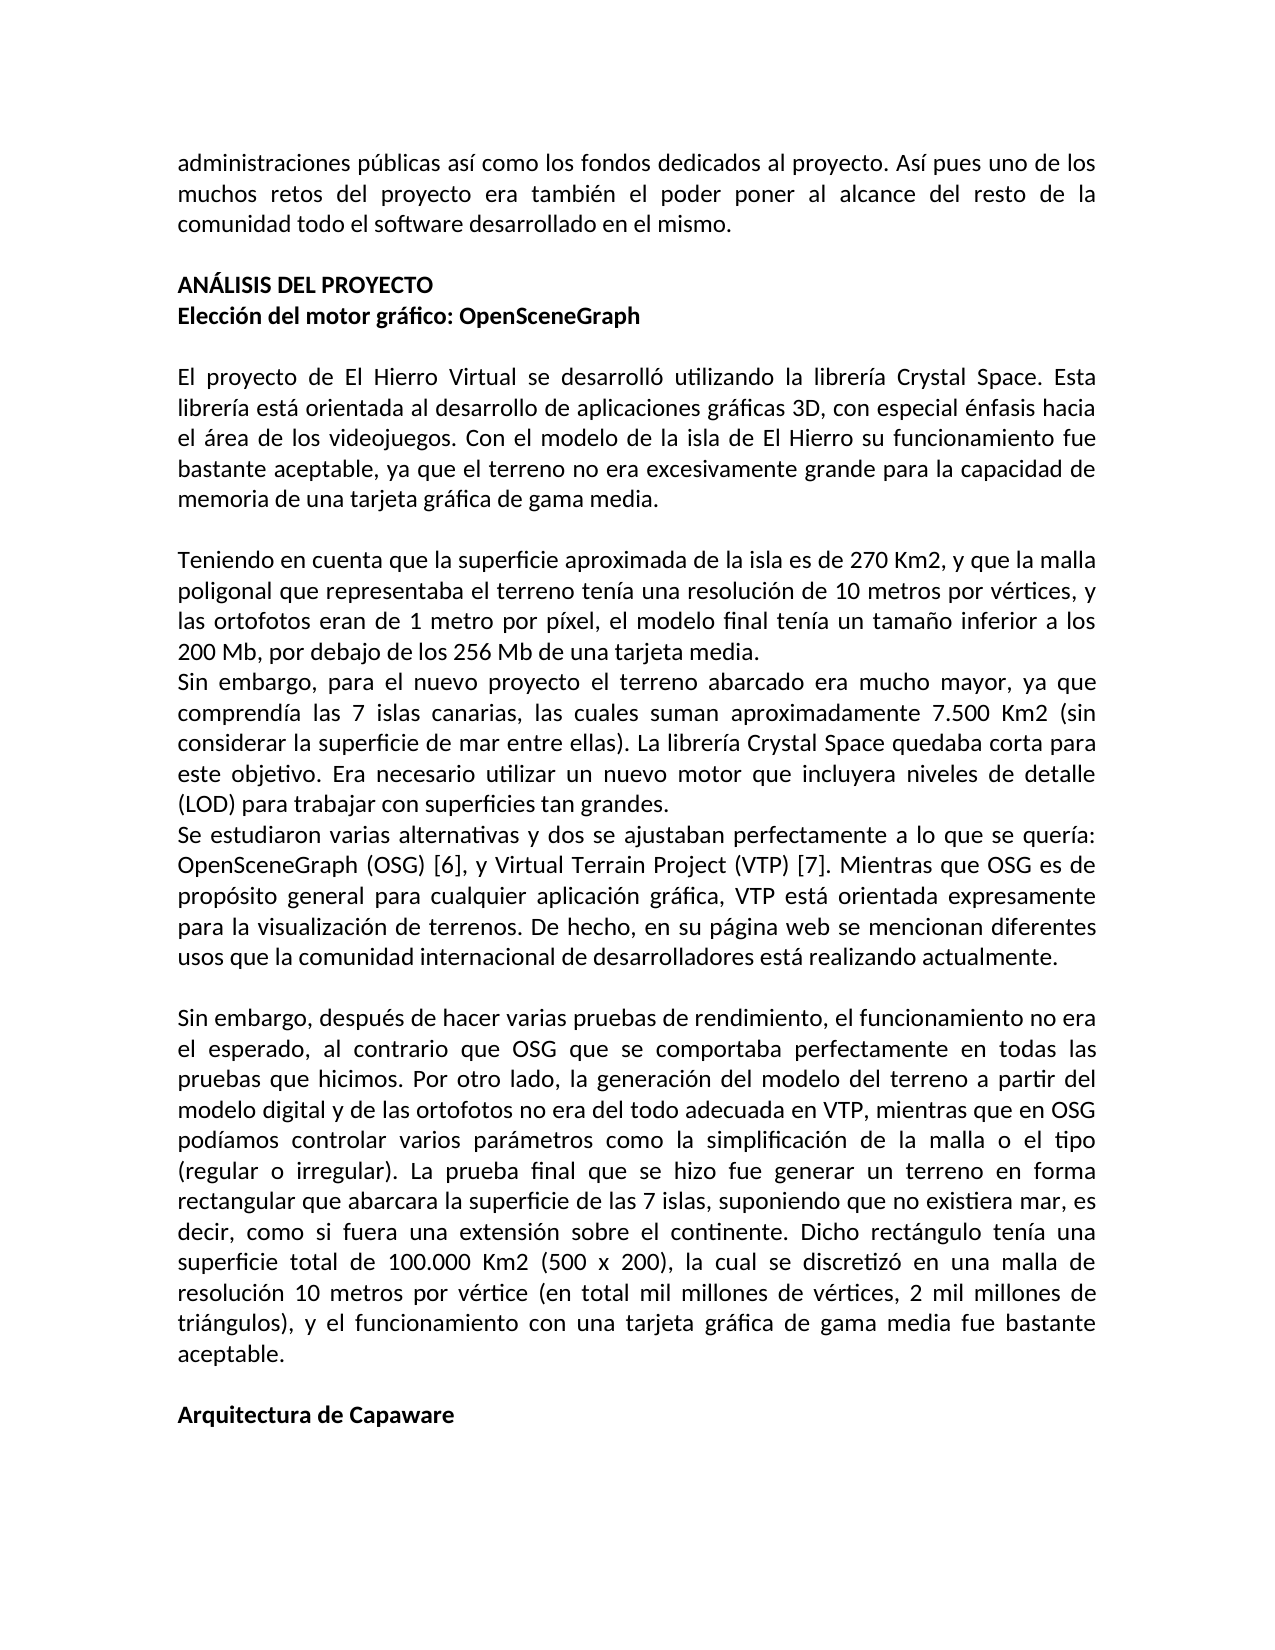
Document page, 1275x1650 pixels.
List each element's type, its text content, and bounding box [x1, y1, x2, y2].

text Elección del motor gráfico: OpenSceneGraph [177, 300, 1098, 331]
text ANÁLISIS DEL PROYECTO [177, 270, 1098, 300]
text Sin embargo, después de hacer varias pruebas de rendimiento, el funcionamiento no era el esperado, al contrario que OSG que se comportaba perfectamente en todas las pruebas que hicimos. Por otro lado, la generación del modelo del terreno a partir del modelo digital y de las ortofotos no era del todo adecuada en VTP, mientras que en OSG podíamos controlar varios parámetros como la simplificación de la malla o el tipo (regular o irregular). La prueba final que se hizo fue generar un terreno en forma rectangular que abarcara la superficie de las 7 islas, suponiendo que no existiera mar, es decir, como si fuera una extensión sobre el continente. Dicho rectángulo tenía una superficie total de 100.000 Km2 (500 x 200), la cual se discretizó en una malla de resolución 10 metros por vértice (en total mil millones de vértices, 2 mil millones de triángulos), y el funcionamiento con una tarjeta gráfica de gama media fue bastante aceptable. [177, 1002, 1098, 1368]
text Teniendo en cuenta que la superficie aproximada de la isla es de 270 Km2, y que la malla poligonal que representaba el terreno tenía una resolución de 10 metros por vértices, y las ortofotos eran de 1 metro por píxel, el modelo final tenía un tamaño inferior a los 200 Mb, por debajo de los 256 Mb de una tarjeta media. [177, 544, 1098, 666]
text Sin embargo, para el nuevo proyecto el terreno abarcado era mucho mayor, ya que comprendía las 7 islas canarias, las cuales suman aproximadamente 7.500 Km2 (sin considerar la superficie de mar entre ellas). La librería Crystal Space quedaba corta para este objetivo. Era necesario utilizar un nuevo motor que incluyera niveles de detalle (LOD) para trabajar con superficies tan grandes. [177, 666, 1098, 819]
text Se estudiaron varias alternativas y dos se ajustaban perfectamente a lo que se quería: OpenSceneGraph (OSG) [6], y Virtual Terrain Project (VTP) [7]. Mientras que OSG es de propósito general para cualquier aplicación gráfica, VTP está orientada expresamente para la visualización de terrenos. De hecho, en su página web se mencionan diferentes usos que la comunidad internacional de desarrolladores está realizando actualmente. [177, 819, 1098, 972]
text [177, 148, 1098, 239]
text Arquitectura de Capaware [177, 1399, 1098, 1429]
text El proyecto de El Hierro Virtual se desarrolló utilizando la librería Crystal Space. Esta librería está orientada al desarrollo de aplicaciones gráficas 3D, con especial énfasis hacia el área de los videojuegos. Con el modelo de la isla de El Hierro su funcionamiento fue bastante aceptable, ya que el terreno no era excesivamente grande para la capacidad de memoria de una tarjeta gráfica de gama media. [177, 361, 1098, 514]
